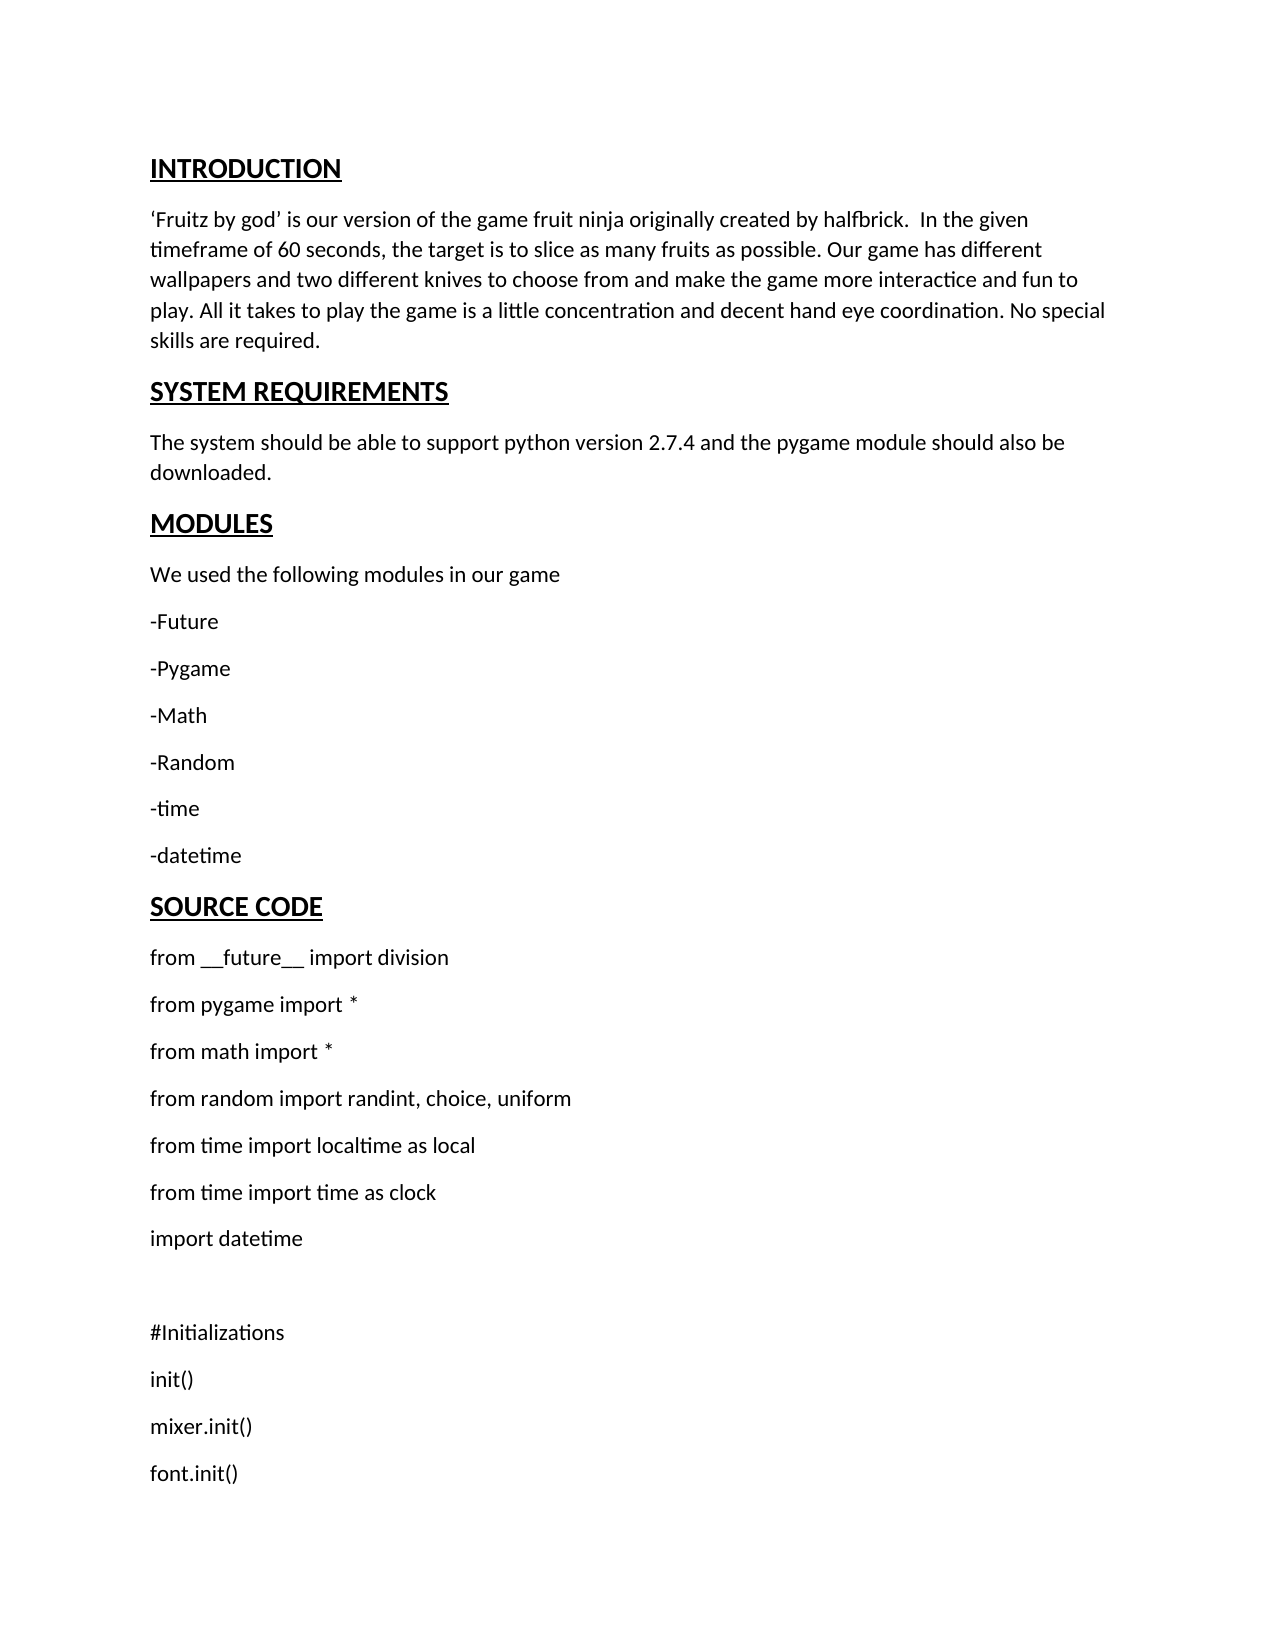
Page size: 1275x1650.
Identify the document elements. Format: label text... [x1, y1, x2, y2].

text from time import localtime as local [150, 1131, 1125, 1159]
text from math import * [150, 1037, 1125, 1065]
text We used the following modules in our game [150, 560, 1125, 588]
text mixer.init() [150, 1412, 1125, 1440]
text from pygame import * [150, 990, 1125, 1018]
text MODULES [150, 505, 1125, 541]
text SOURCE CODE [150, 888, 1125, 924]
text -Math [150, 701, 1125, 729]
text init() [150, 1365, 1125, 1393]
text SYSTEM REQUIREMENTS [150, 373, 1125, 408]
text from random import randint, choice, uniform [150, 1084, 1125, 1112]
text ‘Fruitz by god’ is our version of the game fruit ninja originally created by halfbrick. In the given timeframe of 60 seconds, the target is to slice as many fruits as possible. Our game has different wallpapers and two different knives to choose from and make the game more interactice and fun to play. All it takes to play the game is a little concentration and decent hand eye coordination. No special skills are required. [150, 205, 1125, 354]
text -Future [150, 607, 1125, 635]
text from __future__ import division [150, 943, 1125, 971]
text -Pygame [150, 654, 1125, 682]
text from time import time as clock [150, 1178, 1125, 1206]
text #Initializations [150, 1318, 1125, 1346]
text The system should be able to support python version 2.7.4 and the pygame module should also be downloaded. [150, 428, 1125, 486]
text import datetime [150, 1224, 1125, 1253]
text font.init() [150, 1459, 1125, 1487]
text INTRODUCTION [150, 150, 1125, 186]
text -datetime [150, 841, 1125, 869]
text -time [150, 794, 1125, 822]
text -Random [150, 748, 1125, 776]
